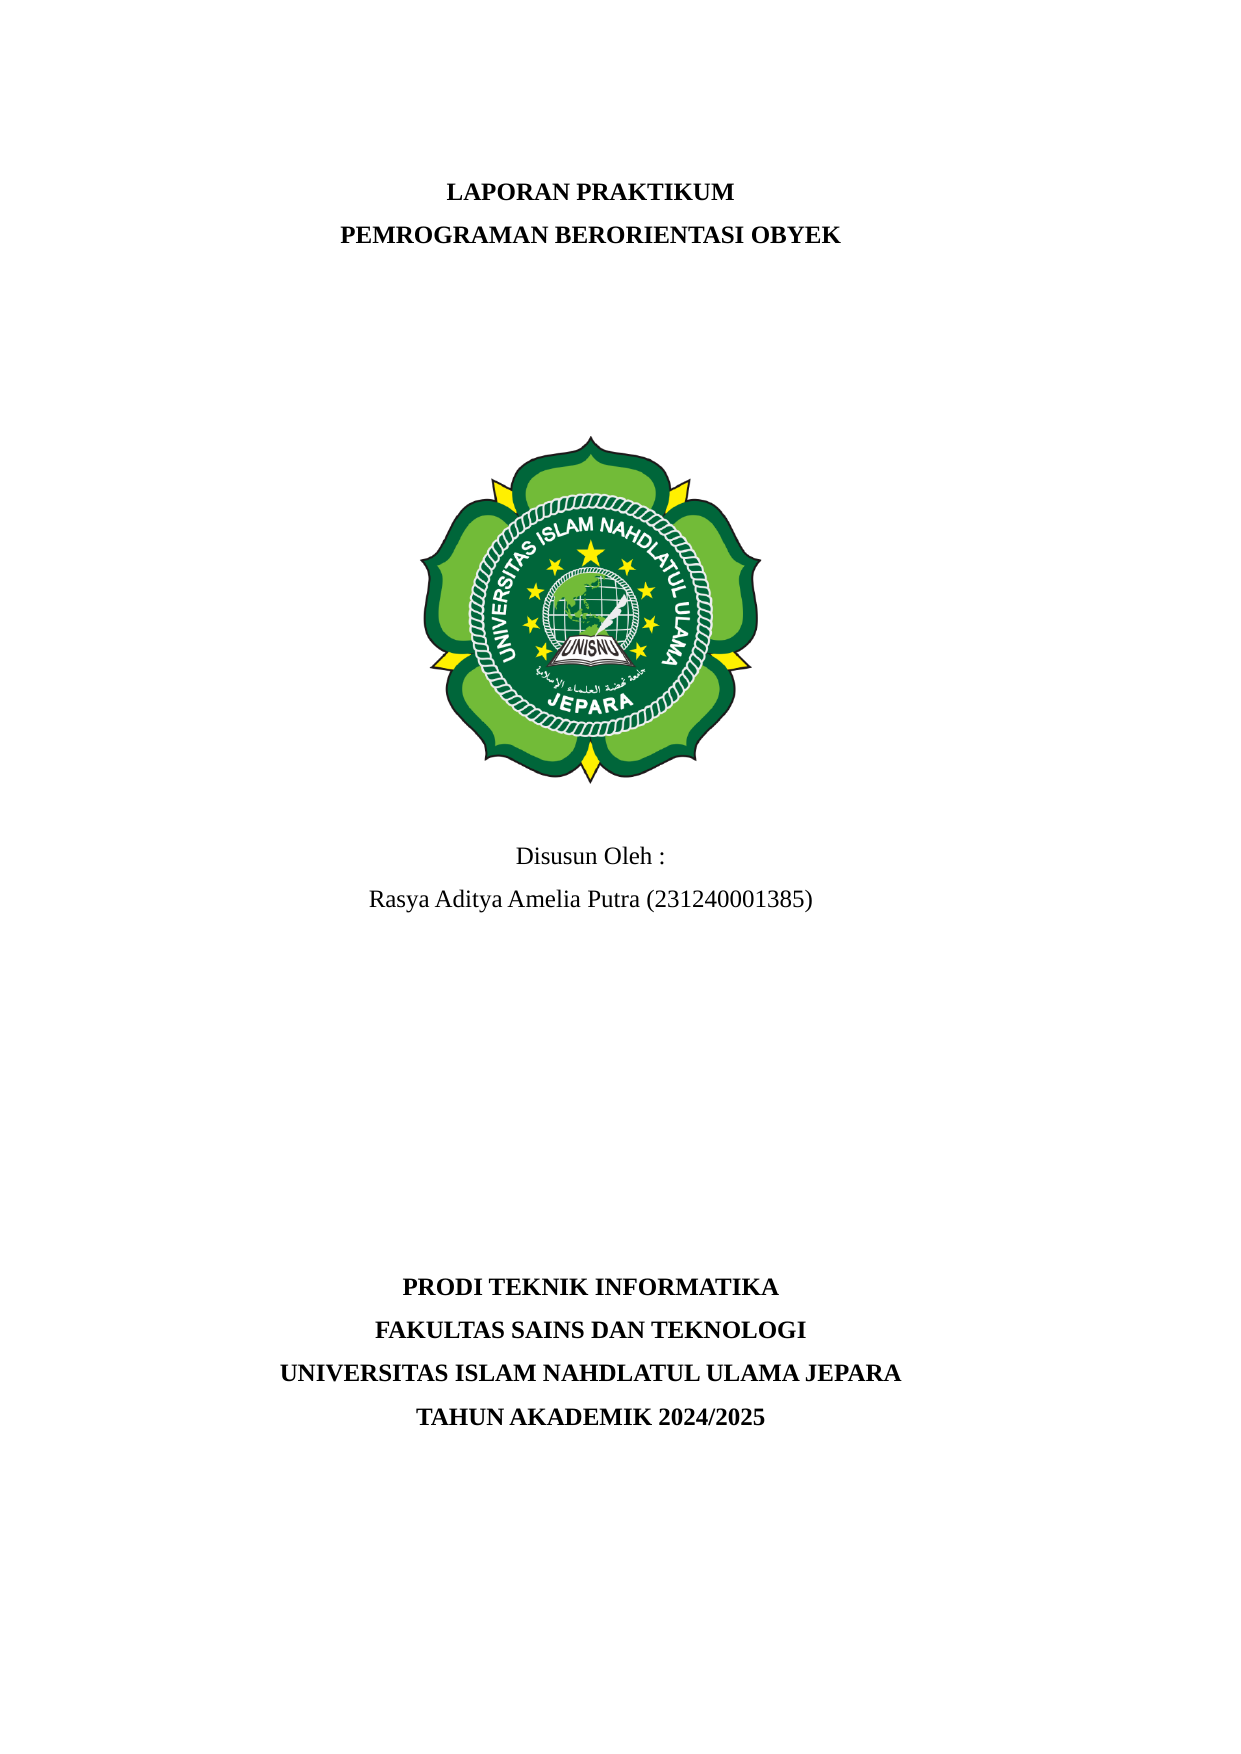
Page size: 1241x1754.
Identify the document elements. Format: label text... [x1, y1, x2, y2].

text FAKULTAS SAINS DAN TEKNOLOGI [177, 1315, 1004, 1344]
text Disusun Oleh : [177, 841, 1004, 870]
text Rasya Aditya Amelia Putra (231240001385) [177, 884, 1004, 913]
picture [419, 436, 762, 784]
text PRODI TEKNIK INFORMATIKA [177, 1272, 1004, 1301]
text PEMROGRAMAN BERORIENTASI OBYEK [177, 220, 1004, 249]
text LAPORAN PRAKTIKUM [177, 177, 1004, 206]
text TAHUN AKADEMIK 2024/2025 [177, 1402, 1004, 1430]
text UNIVERSITAS ISLAM NAHDLATUL ULAMA JEPARA [177, 1358, 1004, 1387]
